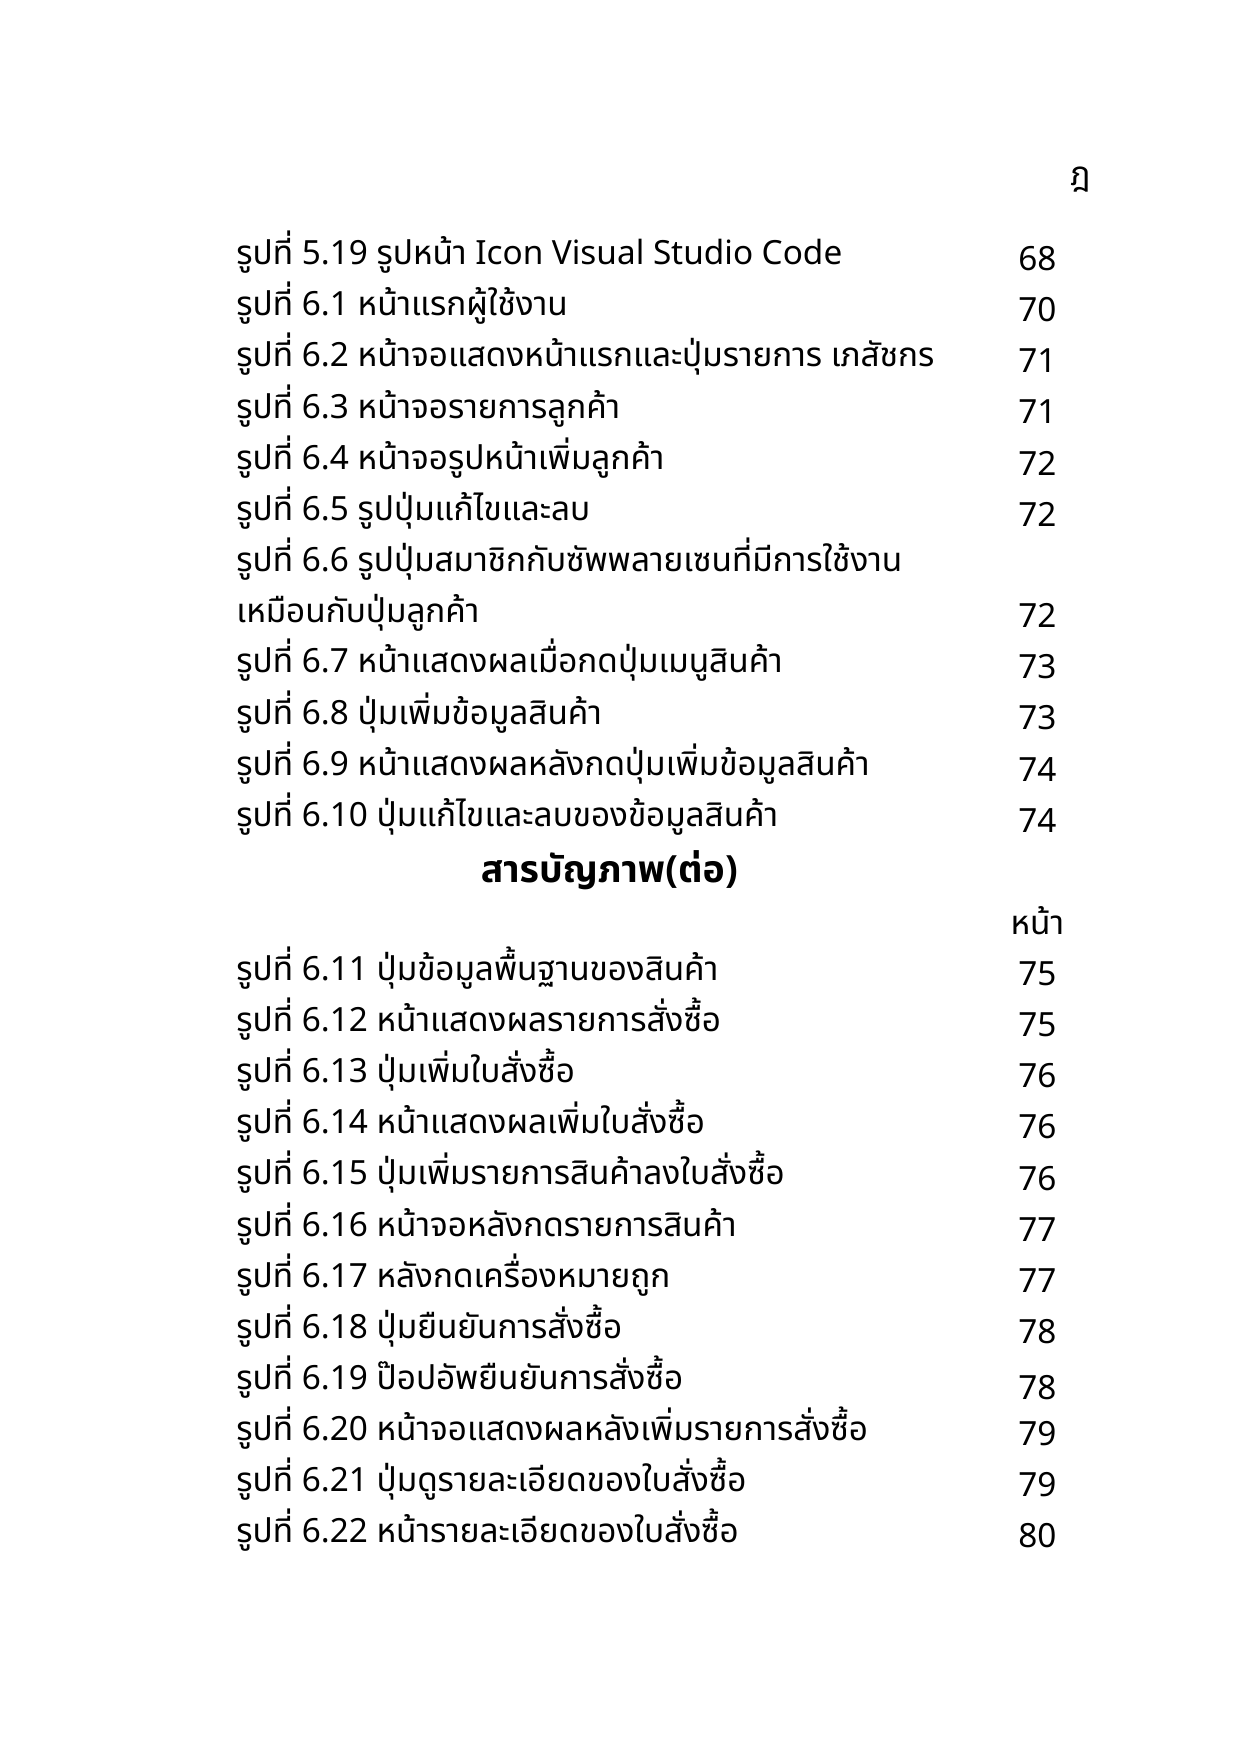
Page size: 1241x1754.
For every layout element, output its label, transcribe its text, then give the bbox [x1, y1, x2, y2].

table_cell รูปที่ 6.5 รูปปุ่มแก้ไขและลบ [225, 485, 993, 536]
table_cell 73 [993, 688, 1081, 739]
table_cell 74 [993, 740, 1081, 791]
table_cell รูปที่ 6.8 ปุ่มเพิ่มข้อมูลสินค้า [225, 688, 993, 739]
table_cell รูปที่ 6.6 รูปปุ่มสมาชิกกับซัพพลายเซนที่มีการใช้งานเหมือนกับปุ่มลูกค้า [225, 536, 993, 637]
table_cell รูปที่ 6.14 หน้าแสดงผลเพิ่มใบสั่งซื้อ [225, 1098, 993, 1149]
table_cell รูปที่ 6.22 หน้ารายละเอียดของใบสั่งซื้อ [225, 1506, 993, 1557]
table_cell หน้า 75 [993, 842, 1081, 995]
table_cell 80 [993, 1506, 1081, 1557]
table_cell รูปที่ 6.18 ปุ่มยืนยันการสั่งซื้อ [225, 1303, 993, 1354]
table_cell 72 [993, 434, 1081, 485]
table_cell รูปที่ 6.2 หน้าจอแสดงหน้าแรกและปุ่มรายการ เภสัชกร [225, 331, 993, 382]
table_cell 71 [993, 382, 1081, 433]
table_cell 68 [993, 229, 1081, 280]
table_cell 70 [993, 280, 1081, 331]
table_cell 71 [993, 331, 1081, 382]
table_cell 72 [993, 536, 1081, 637]
table_cell 76 [993, 1098, 1081, 1149]
table_cell 73 [993, 637, 1081, 688]
table_cell สารบัญภาพ(ต่อ) รูปที่ 6.11 ปุ่มข้อมูลพื้นฐานของสินค้า [225, 842, 993, 995]
table_cell 75 [993, 995, 1081, 1046]
table_cell 76 [993, 1149, 1081, 1200]
table_cell รูปที่ 6.10 ปุ่มแก้ไขและลบของข้อมูลสินค้า [225, 791, 993, 842]
table_cell รูปที่ 6.7 หน้าแสดงผลเมื่อกดปุ่มเมนูสินค้า [225, 637, 993, 688]
table_cell 76 [993, 1046, 1081, 1097]
table_cell 77 [993, 1251, 1081, 1302]
table_cell รูปที่ 6.16 หน้าจอหลังกดรายการสินค้า [225, 1200, 993, 1251]
table_cell รูปที่ 6.21 ปุ่มดูรายละเอียดของใบสั่งซื้อ [225, 1455, 993, 1506]
table_cell 74 [993, 791, 1081, 842]
table_cell 77 [993, 1200, 1081, 1251]
table_cell 78 79 [993, 1354, 1081, 1455]
table_cell รูปที่ 6.4 หน้าจอรูปหน้าเพิ่มลูกค้า [225, 434, 993, 485]
table_cell 78 [993, 1303, 1081, 1354]
table_cell รูปที่ 6.17 หลังกดเครื่องหมายถูก [225, 1251, 993, 1302]
table_cell รูปที่ 6.13 ปุ่มเพิ่มใบสั่งซื้อ [225, 1046, 993, 1097]
table_cell รูปที่ 6.15 ปุ่มเพิ่มรายการสินค้าลงใบสั่งซื้อ [225, 1149, 993, 1200]
table_cell รูปที่ 5.19 รูปหน้า Icon Visual Studio Code [225, 229, 993, 280]
table_cell รูปที่ 6.12 หน้าแสดงผลรายการสั่งซื้อ [225, 995, 993, 1046]
table_cell รูปที่ 6.1 หน้าแรกผู้ใช้งาน [225, 280, 993, 331]
table_cell 79 [993, 1455, 1081, 1506]
table_cell 72 [993, 485, 1081, 536]
table_cell รูปที่ 6.19 ป๊อปอัพยืนยันการสั่งซื้อ รูปที่ 6.20 หน้าจอแสดงผลหลังเพิ่มรายการสั่งซื้อ [225, 1354, 993, 1455]
table_cell รูปที่ 6.9 หน้าแสดงผลหลังกดปุ่มเพิ่มข้อมูลสินค้า [225, 740, 993, 791]
table_cell รูปที่ 6.3 หน้าจอรายการลูกค้า [225, 382, 993, 433]
